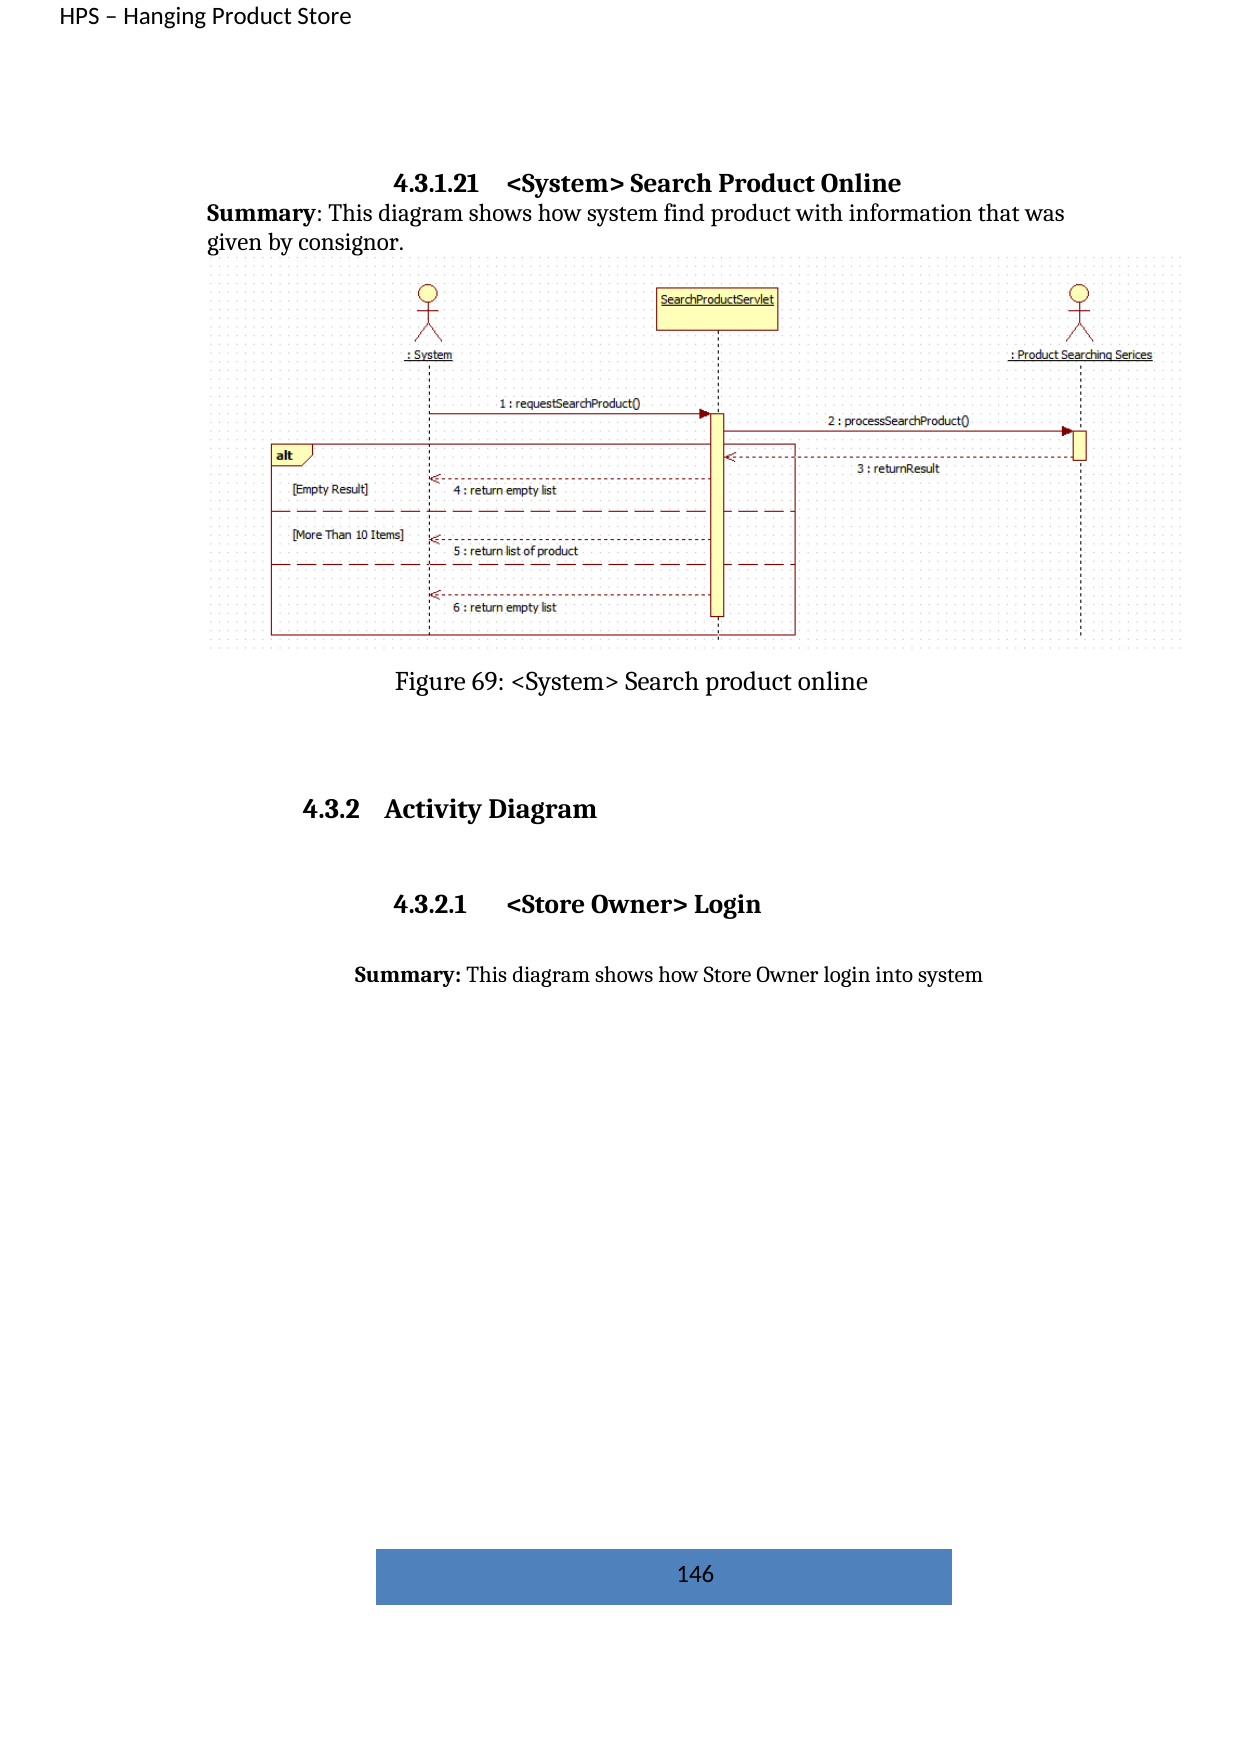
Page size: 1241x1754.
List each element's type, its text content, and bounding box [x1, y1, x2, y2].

text Figure 69: <System> Search product online [394, 666, 1122, 697]
subtitle <Store Owner> Login [393, 889, 1122, 920]
subtitle <System> Search Product Online [393, 168, 1122, 199]
text Summary: This diagram shows how Store Owner login into system [281, 962, 1122, 988]
subtitle Activity Diagram [303, 793, 1122, 826]
text Summary: This diagram shows how system find product with information that was given by consignor. [207, 199, 1122, 256]
picture [207, 256, 1182, 654]
